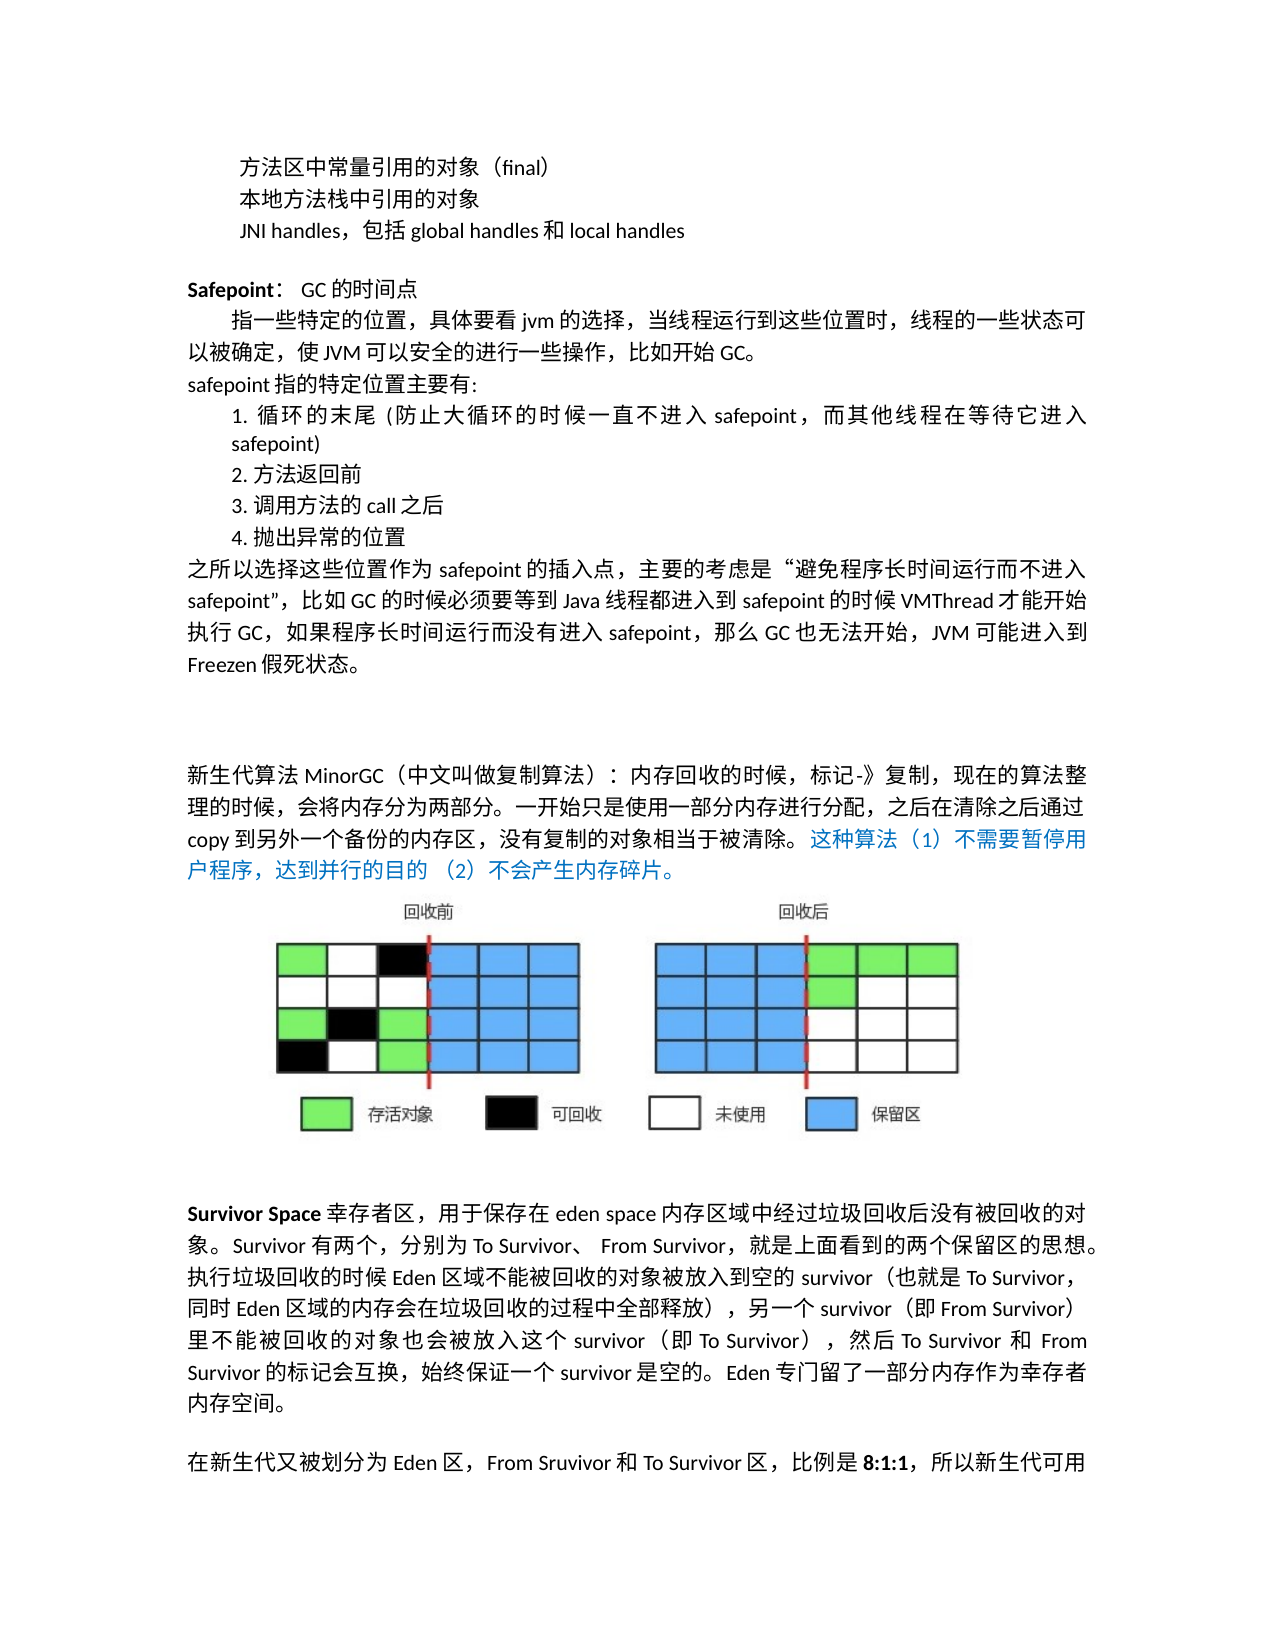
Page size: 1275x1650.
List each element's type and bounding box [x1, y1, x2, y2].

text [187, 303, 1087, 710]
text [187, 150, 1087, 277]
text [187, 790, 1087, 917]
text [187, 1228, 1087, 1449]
picture [187, 916, 1059, 1202]
